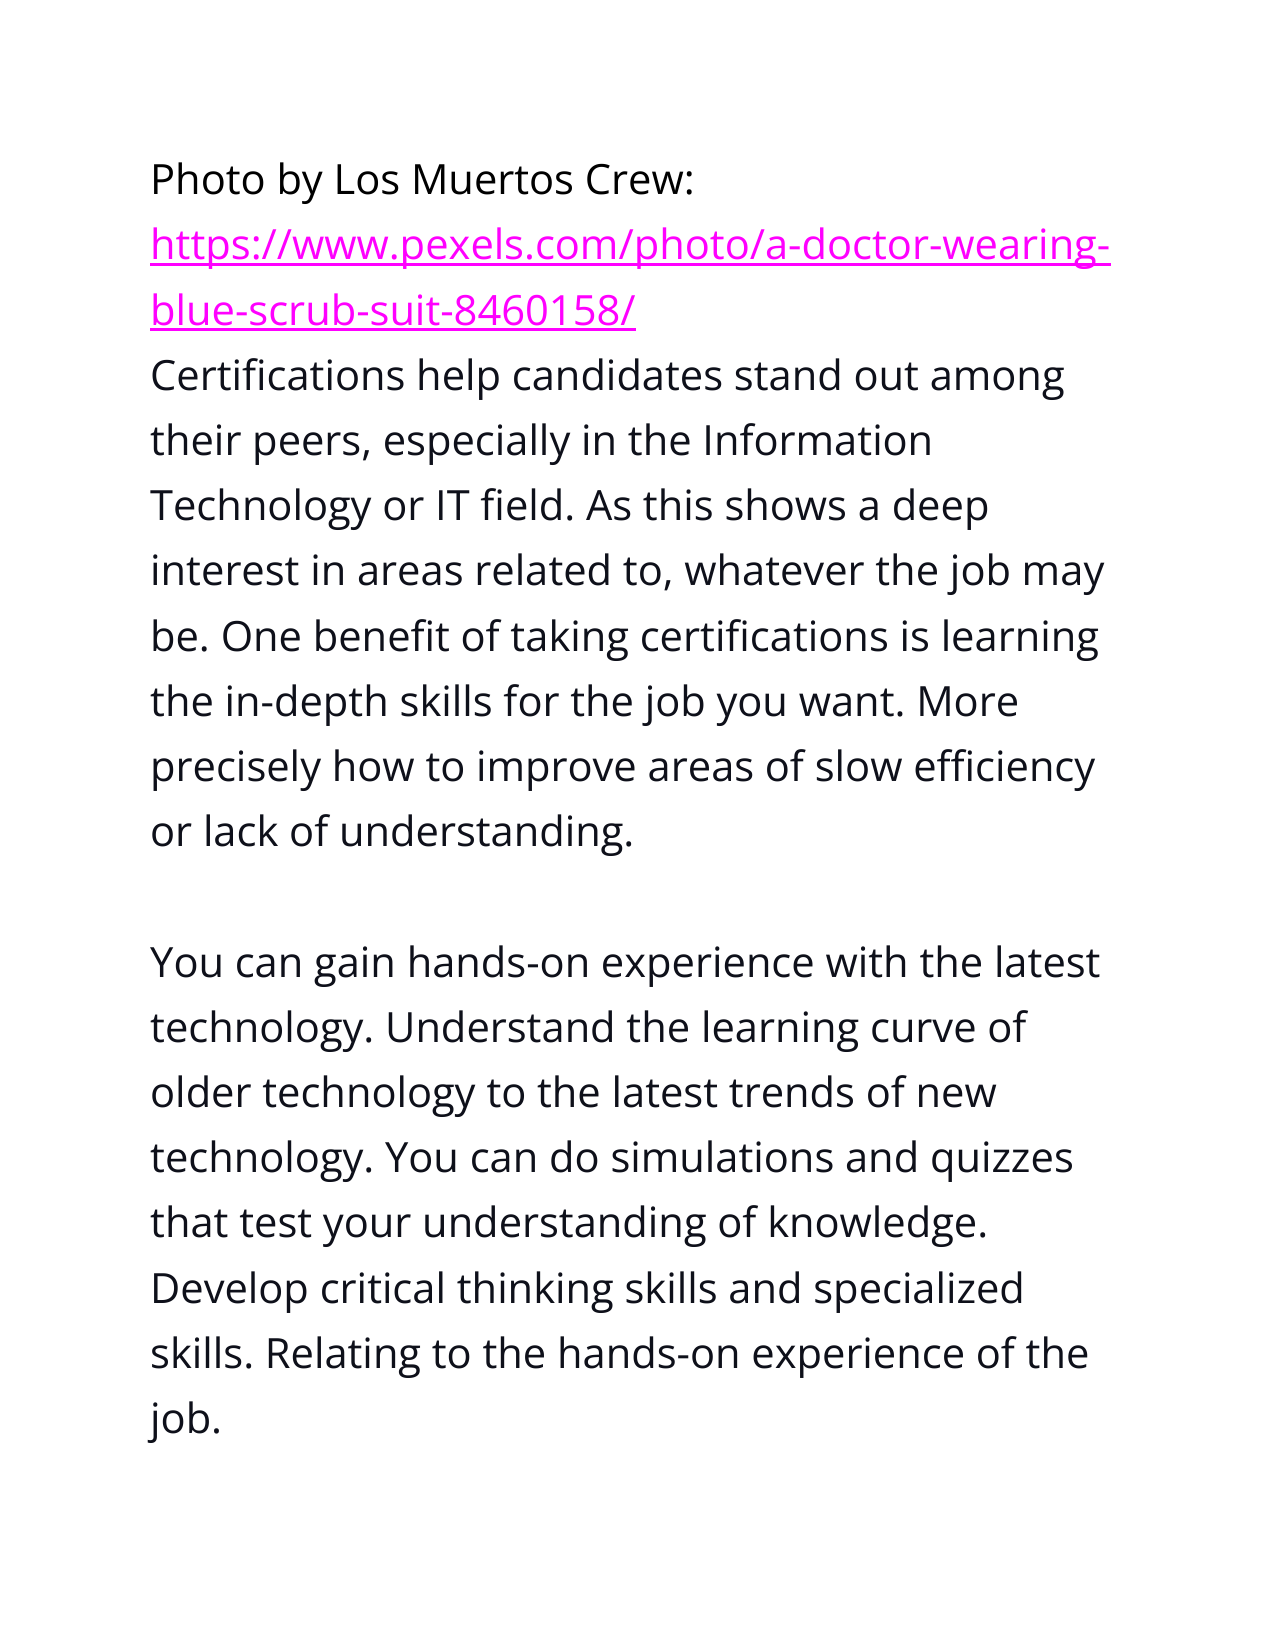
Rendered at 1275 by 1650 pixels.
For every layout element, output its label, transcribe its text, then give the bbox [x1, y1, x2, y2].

text Certifications help candidates stand out among their peers, especially in the Information Technology or IT field. As this shows a deep interest in areas related to, whatever the job may be. One benefit of taking certifications is learning the in-depth skills for the job you want. More precisely how to improve areas of slow efficiency or lack of understanding. [150, 346, 1125, 859]
text Photo by Los Muertos Crew: https://www.pexels.com/photo/a-doctor-wearing-blue-scrub-suit-8460158/ [150, 150, 1125, 337]
text You can gain hands-on experience with the latest technology. Understand the learning curve of older technology to the latest trends of new technology. You can do simulations and quizzes that test your understanding of knowledge. Develop critical thinking skills and specialized skills. Relating to the hands-on experience of the job. [150, 932, 1125, 1446]
